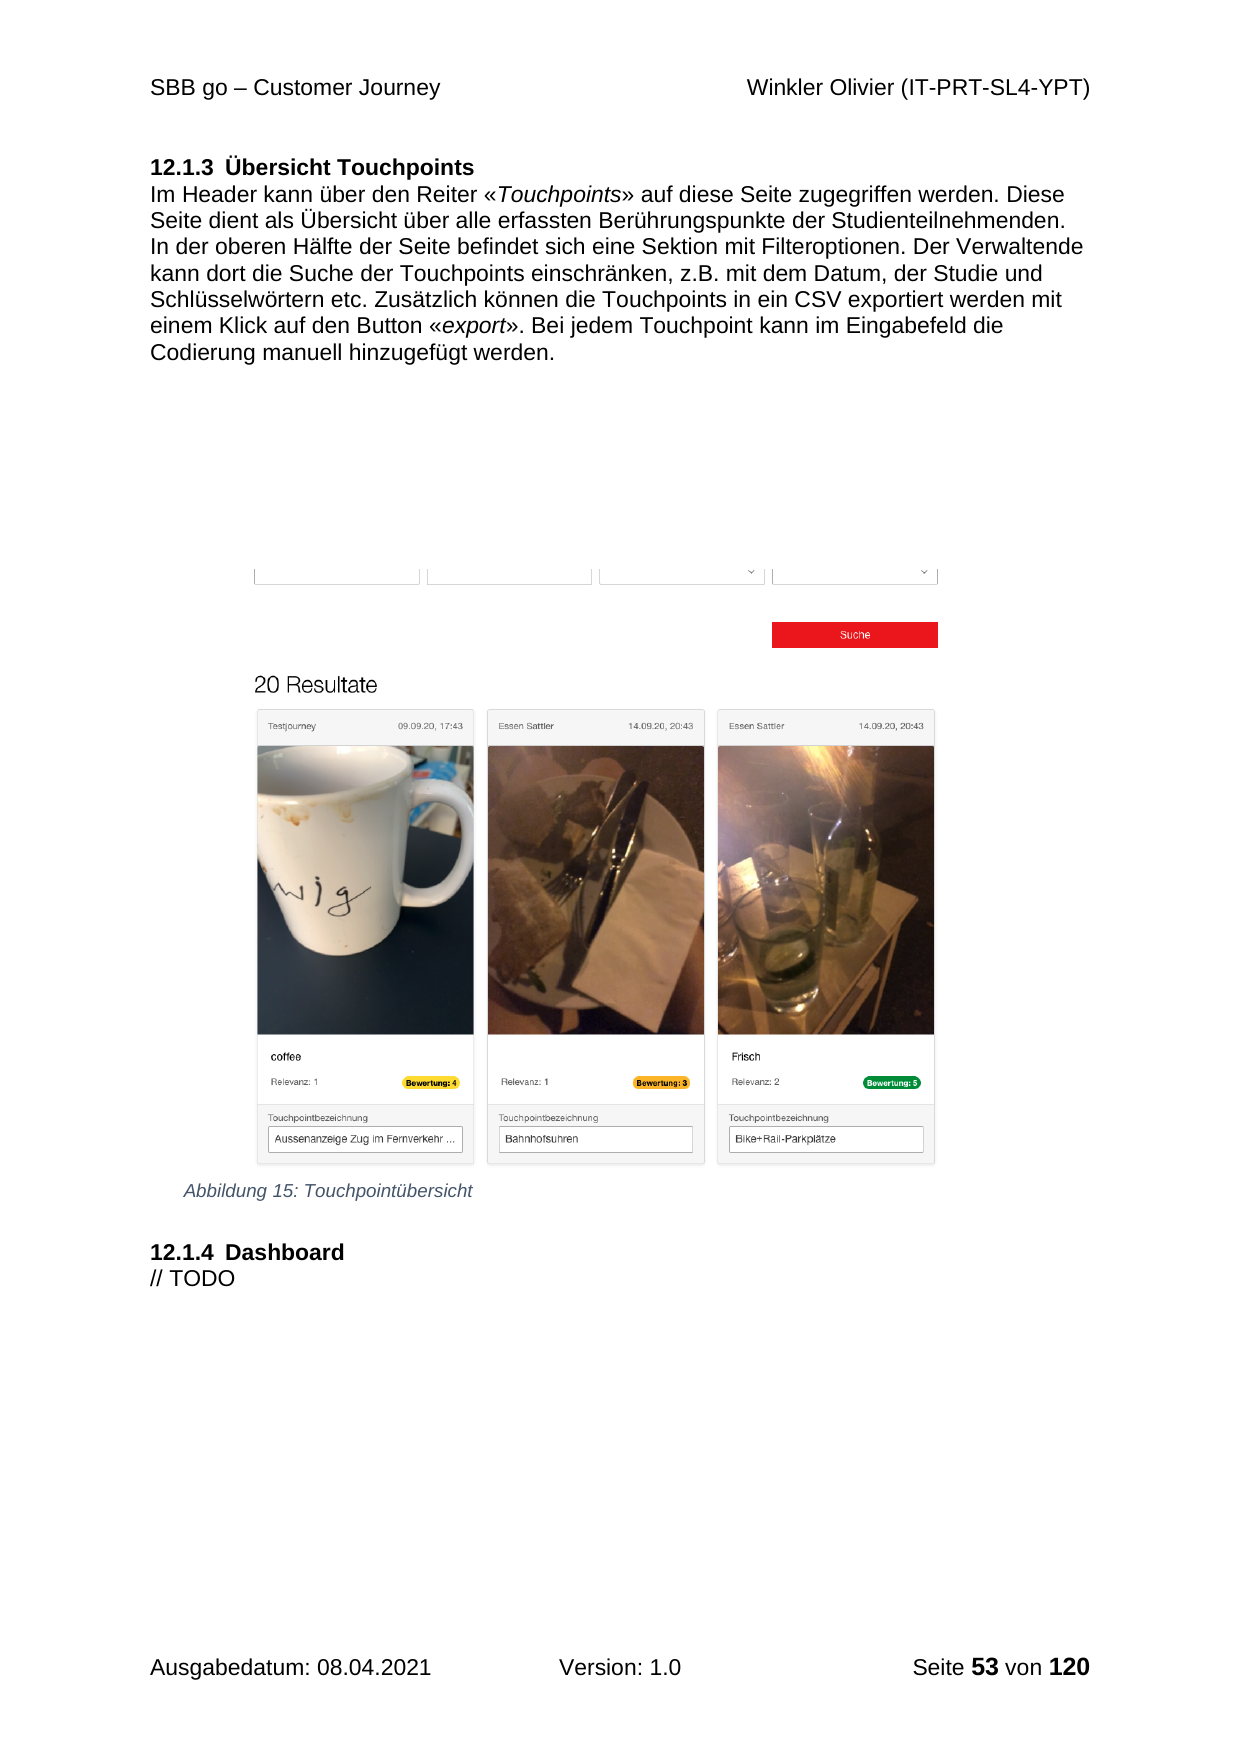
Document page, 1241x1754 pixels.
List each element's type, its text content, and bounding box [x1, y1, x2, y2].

text Im Header kann über den Reiter «Touchpoints» auf diese Seite zugegriffen werden. Diese Seite dient als Übersicht über alle erfassten Berührungspunkte der Studienteilnehmenden. In der oberen Hälfte der Seite befindet sich eine Sektion mit Filteroptionen. Der Verwaltende kann dort die Suche der Touchpoints einschränken, z.B. mit dem Datum, der Studie und Schlüsselwörtern etc. Zusätzlich können die Touchpoints in ein CSV exportiert werden mit einem Klick auf den Button «export». Bei jedem Touchpoint kann im Eingabefeld die Codierung manuell hinzugefügt werden. [150, 181, 1090, 365]
picture [183, 568, 1004, 1170]
subtitle Übersicht Touchpoints [150, 154, 1090, 181]
text // TODO [150, 1265, 1090, 1292]
subtitle Dashboard [150, 1239, 1090, 1265]
